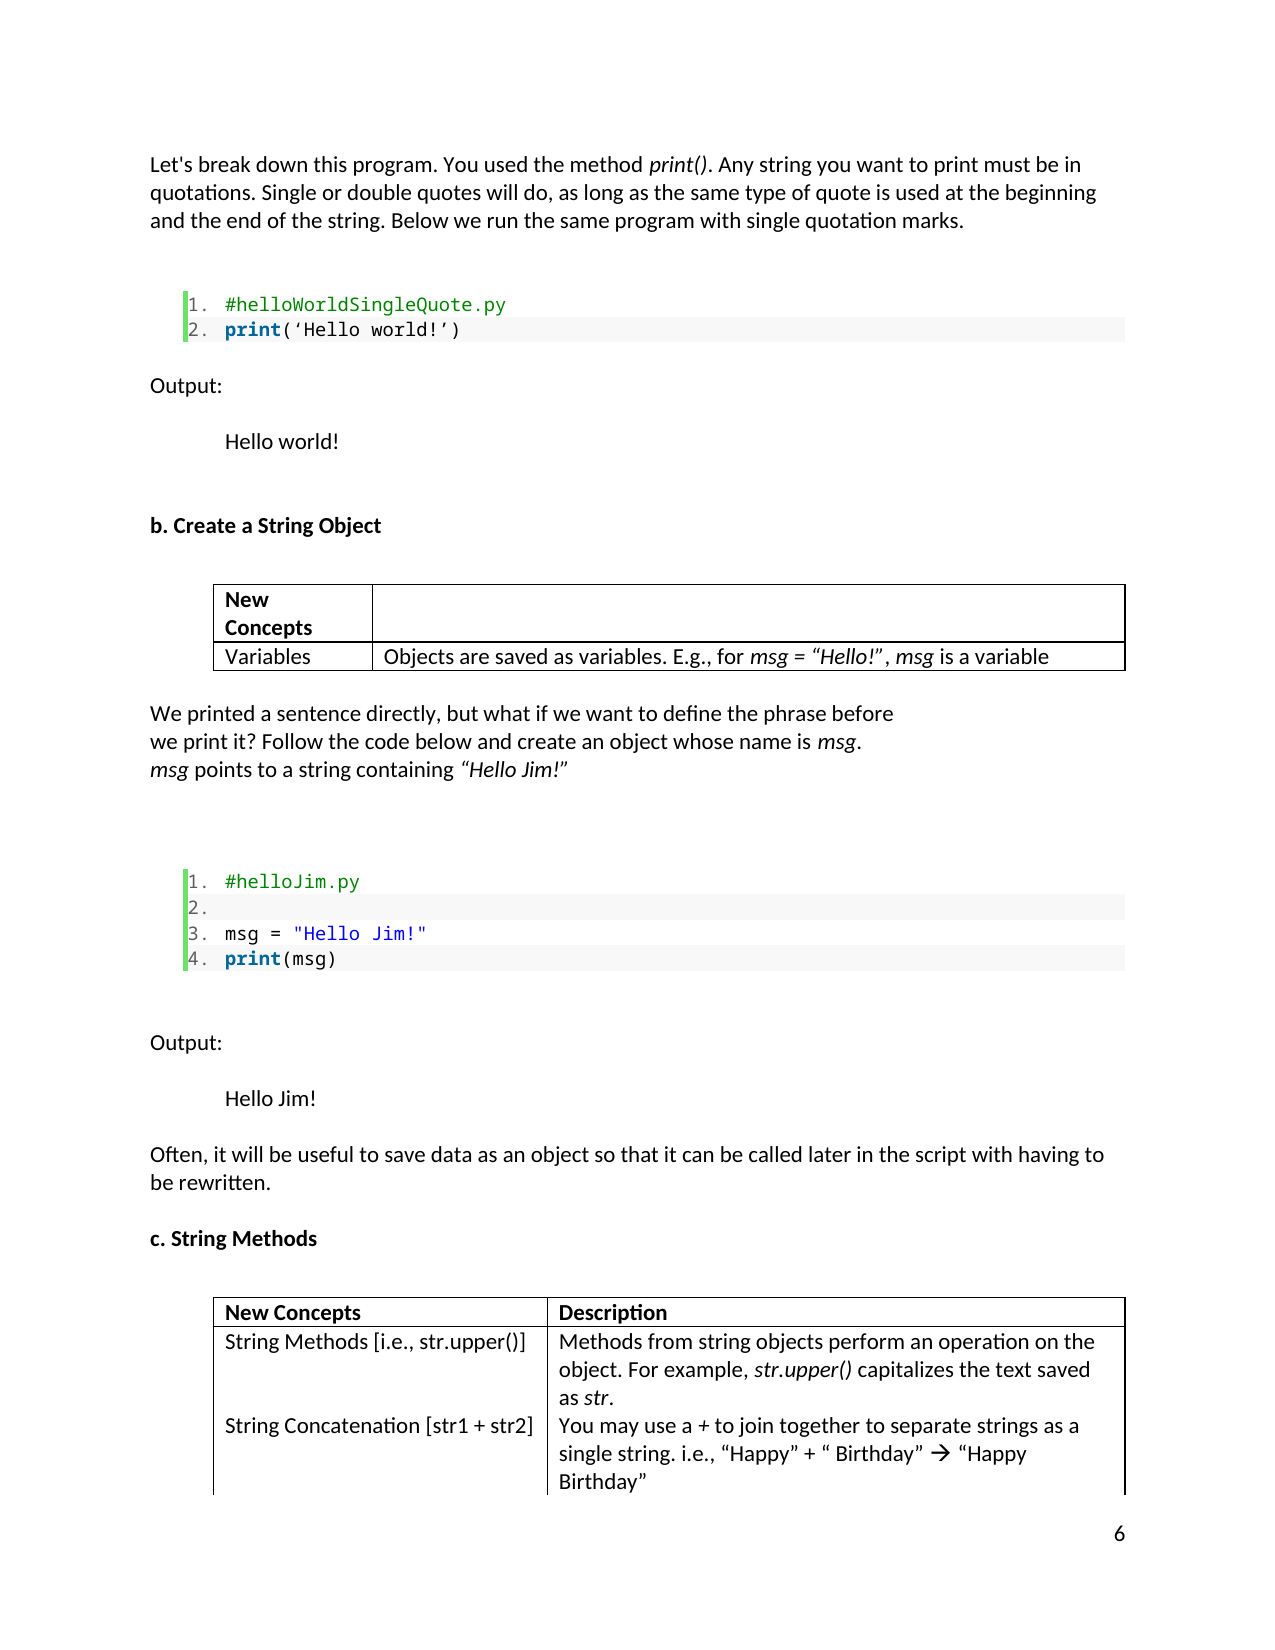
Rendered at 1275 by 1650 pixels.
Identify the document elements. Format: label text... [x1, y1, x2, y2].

list print(msg) [188, 945, 1125, 971]
list print(‘Hello world!’) [188, 317, 1125, 342]
text Hello world! [150, 427, 1125, 456]
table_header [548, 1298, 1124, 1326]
text Output: [150, 371, 1125, 399]
text msg points to a string containing “Hello Jim!” [150, 756, 1125, 783]
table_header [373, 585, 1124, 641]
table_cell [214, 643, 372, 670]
text Hello Jim! [150, 1084, 1125, 1112]
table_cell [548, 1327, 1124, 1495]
text Output: [150, 1028, 1125, 1056]
list #helloWorldSingleQuote.py [188, 291, 1125, 317]
text Often, it will be useful to save data as an object so that it can be called later in the script with having to be rewritten. [150, 1140, 1125, 1196]
list msg = "Hello Jim!" [188, 920, 1125, 945]
text Let's break down this program. You used the method print(). Any string you want to print must be in quotations. Single or double quotes will do, as long as the same type of quote is used at the beginning and the end of the string. Below we run the same program with single quotation marks. [150, 150, 1125, 234]
text c. String Methods [150, 1224, 1125, 1252]
text We printed a sentence directly, but what if we want to define the phrase before [150, 699, 1125, 727]
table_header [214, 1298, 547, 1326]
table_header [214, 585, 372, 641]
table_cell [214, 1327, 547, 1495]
list #helloJim.py [188, 869, 1125, 894]
text we print it? Follow the code below and create an object whose name is msg. [150, 727, 1125, 756]
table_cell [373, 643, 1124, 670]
text b. Create a String Object [150, 512, 1125, 539]
